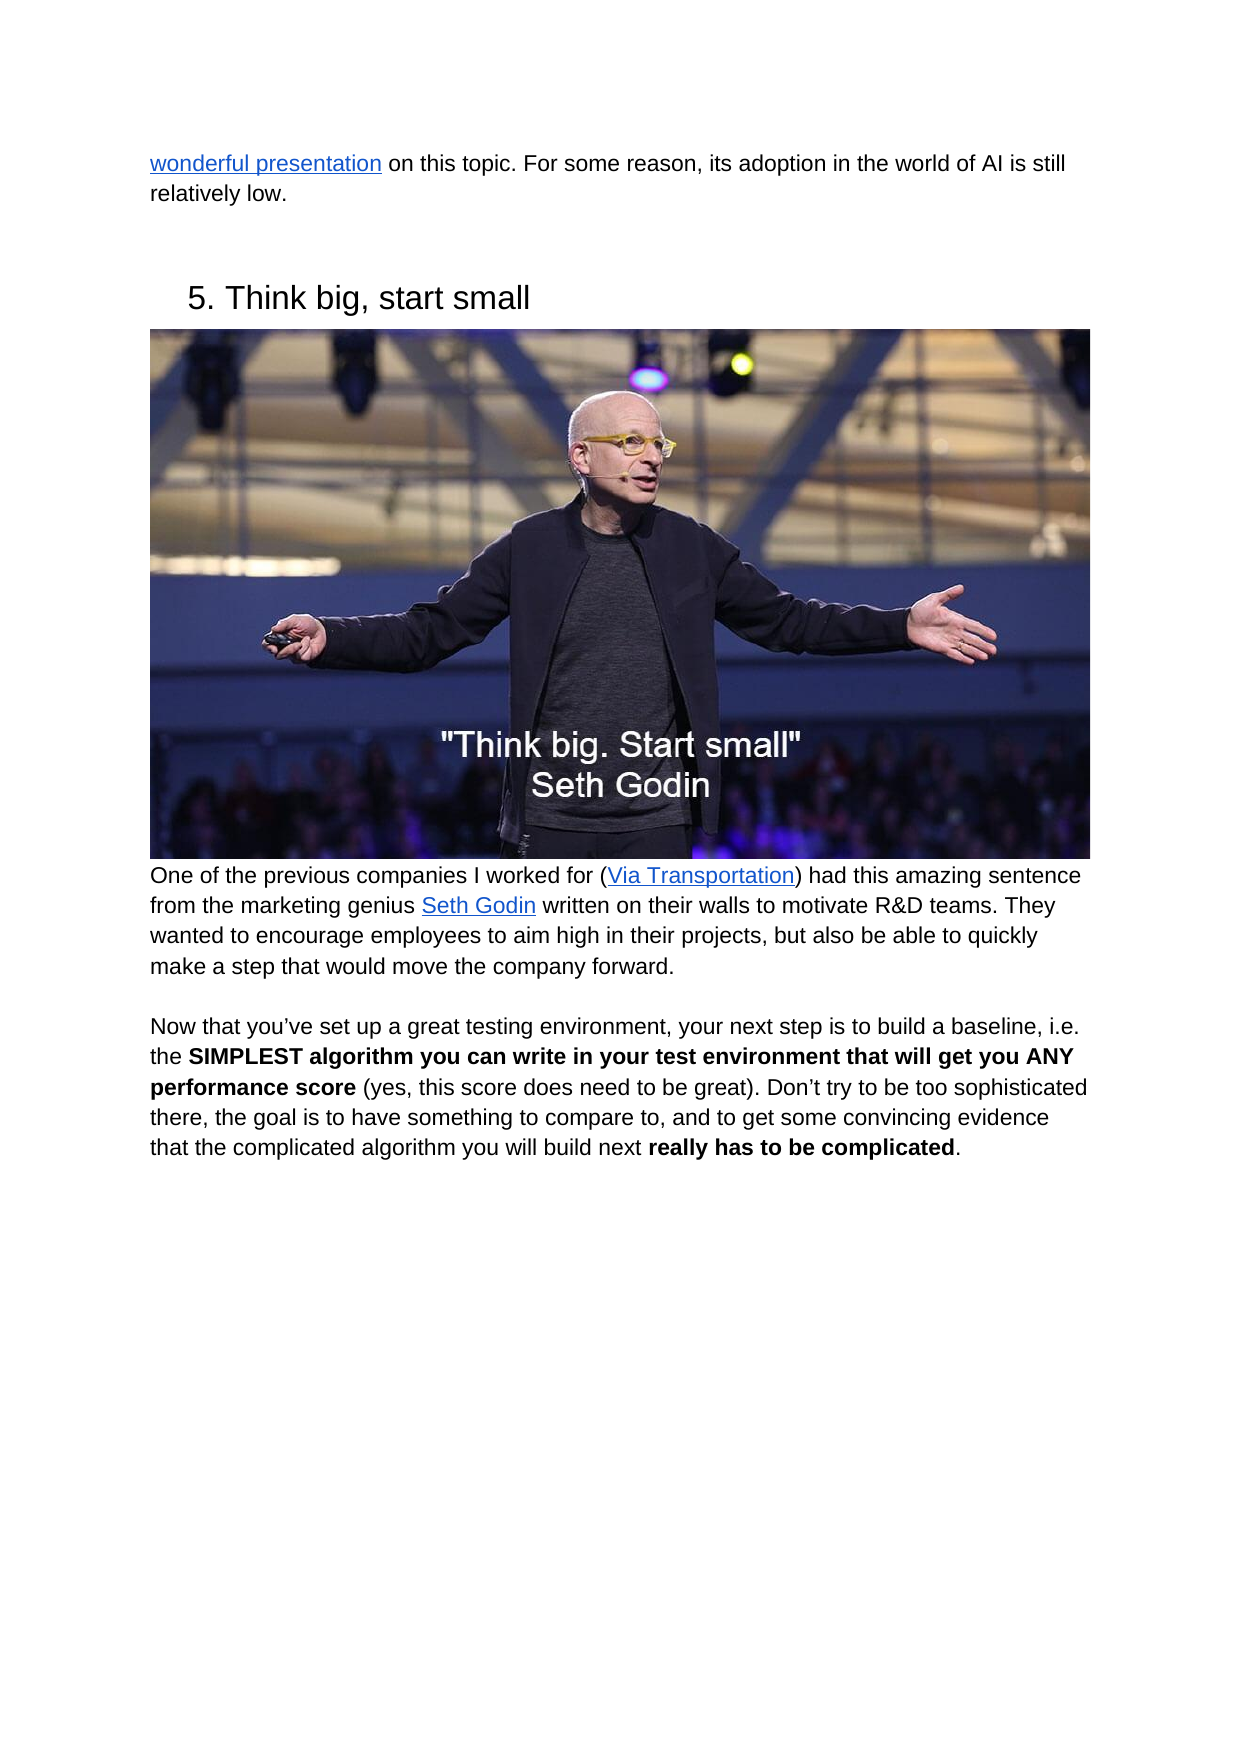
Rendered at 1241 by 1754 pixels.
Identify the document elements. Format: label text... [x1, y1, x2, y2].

text One of the previous companies I worked for (Via Transportation) had this amazing sentence from the marketing genius Seth Godin written on their walls to motivate R&D teams. They wanted to encourage employees to aim high in their projects, but also be able to quickly make a step that would move the company forward. [150, 862, 1090, 979]
text Now that you’ve set up a great testing environment, your next step is to build a baseline, i.e. the SIMPLEST algorithm you can write in your test environment that will get you ANY performance score (yes, this score does need to be great). Don’t try to be too sophisticated there, the goal is to have something to compare to, and to get some convincing evidence that the complicated algorithm you will build next really has to be complicated. [150, 1013, 1090, 1160]
picture [150, 329, 1091, 859]
subtitle Think big, start small [187, 278, 1090, 317]
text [150, 150, 1090, 207]
